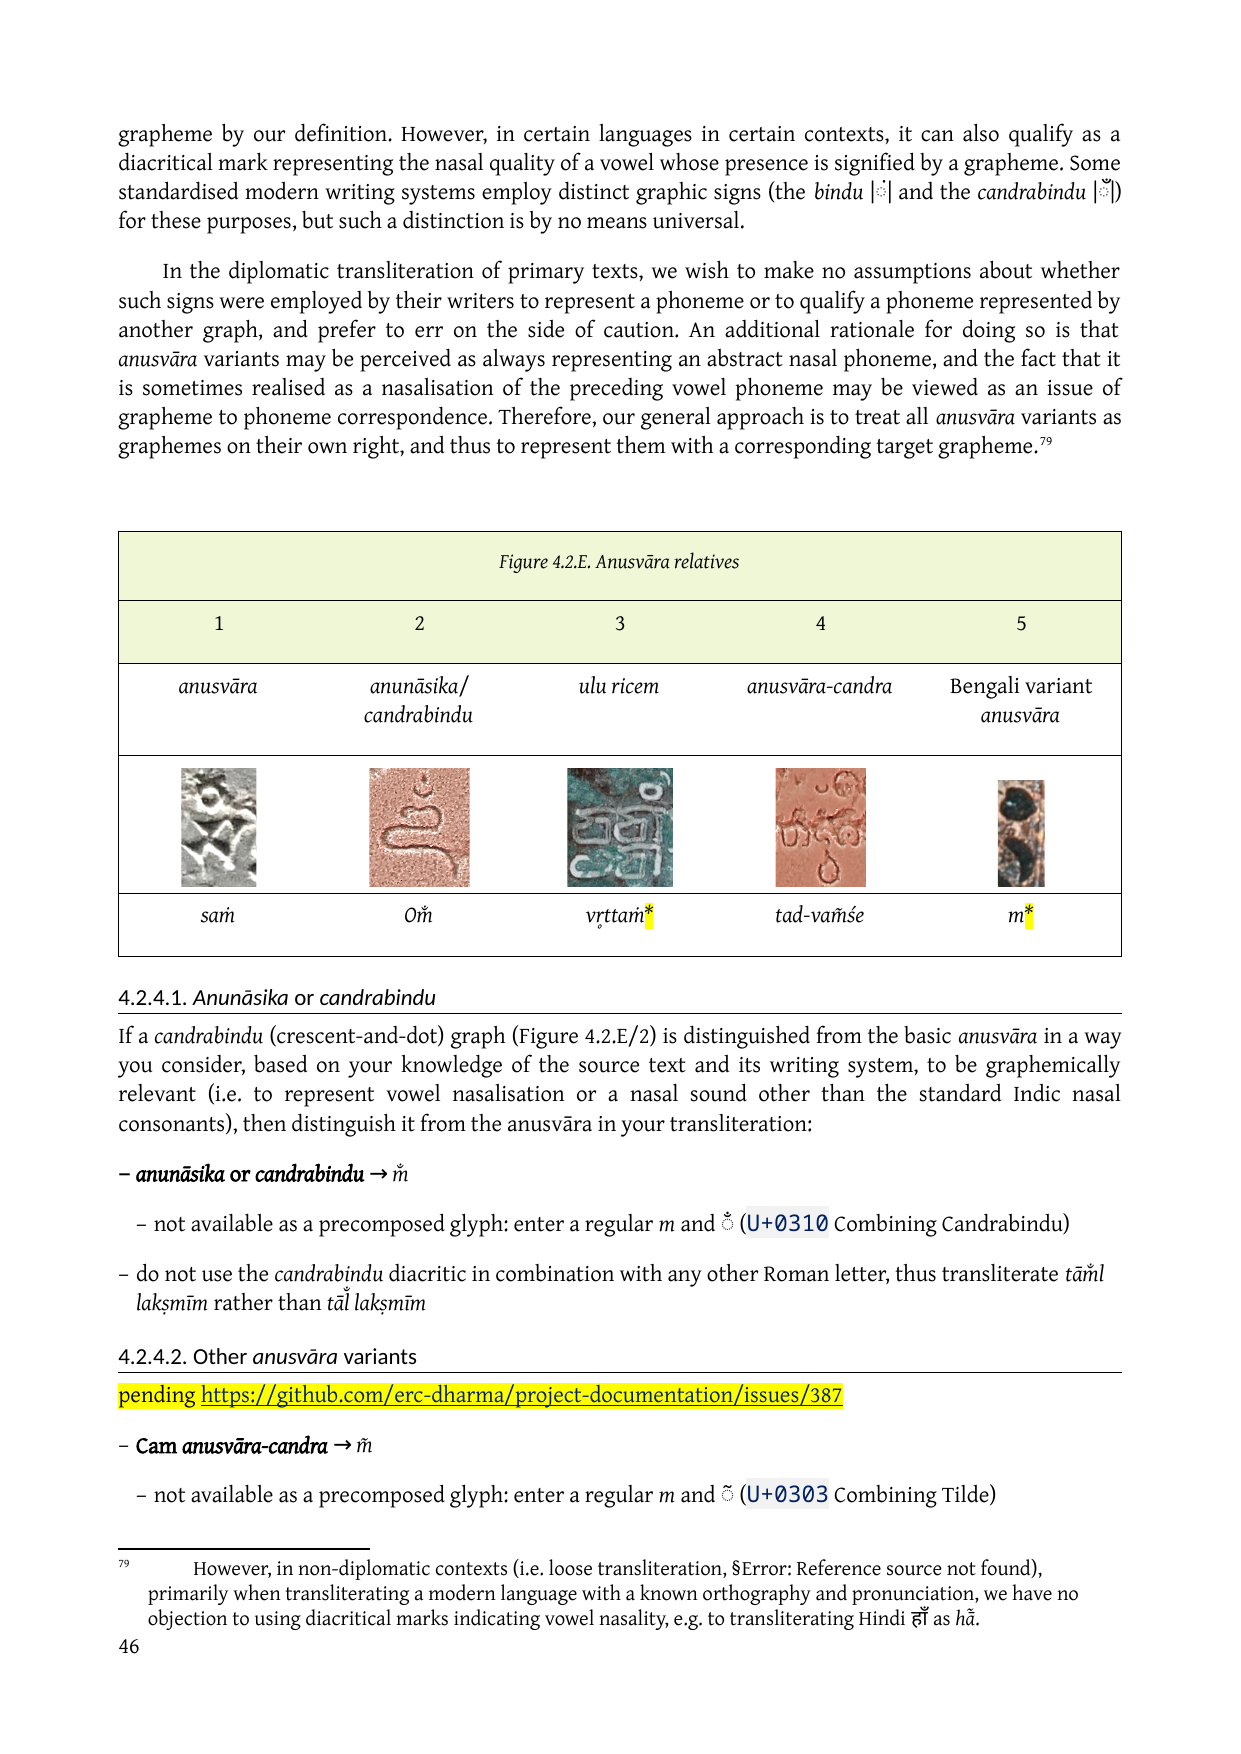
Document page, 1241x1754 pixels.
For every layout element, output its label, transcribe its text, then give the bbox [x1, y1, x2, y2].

table_cell saṁ [119, 894, 319, 956]
table_cell vr̥ttaṁ* [520, 894, 720, 956]
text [118, 118, 1122, 235]
table_header Figure 4.2.B. Anusvāra relatives [119, 532, 1121, 600]
list not available as a precomposed glyph: enter a regular m and ◌̐ (U+0310 Combining Candrabindu) [136, 1208, 746, 1237]
list not available as a precomposed glyph: enter a regular m and ◌̃ (U+0303 Combining Tilde) [829, 1479, 1122, 1509]
table_cell [520, 756, 720, 893]
table_cell 4 [720, 601, 921, 663]
table_cell tad-vam̃śe [720, 894, 921, 956]
table_cell [119, 756, 319, 893]
list Cam anusvāra-candra → m̃ [118, 1429, 1122, 1459]
list anunāsika or candrabindu → m̐ [118, 1158, 1122, 1187]
text If a candrabindu (crescent-and-dot) graph (Figure 4.2.B/2) is distinguished from the basic anusvāra in a way you consider, based on your knowledge of the source text and its writing system, to be graphemically relevant (i.e. to represent vowel nasalisation or a nasal sound other than the standard Indic nasal consonants), then distinguish it from the anusvāra in your transliteration: [118, 1020, 1122, 1137]
text pending https://github.com/erc-dharma/project-documentation/issues/387 [118, 1379, 1122, 1409]
table_cell m* [921, 894, 1121, 956]
list not available as a precomposed glyph: enter a regular m and ◌̐ (U+0310 Combining Candrabindu) [829, 1208, 1122, 1237]
picture [369, 768, 470, 887]
table_cell 1 [119, 601, 319, 663]
text In the diplomatic transliteration of primary texts, we wish to make no assumptions about whether such signs were employed by their writers to represent a phoneme or to qualify a phoneme represented by another graph, and prefer to err on the side of caution. An additional rationale for doing so is that anusvāra variants may be perceived as always representing an abstract nasal phoneme, and the fact that it is sometimes realised as a nasalisation of the preceding vowel phoneme may be viewed as an issue of grapheme to phoneme correspondence. Therefore, our general approach is to treat all anusvāra variants as graphemes on their own right, and thus to represent them with a corresponding target grapheme. [118, 256, 1122, 460]
list do not use the candrabindu diacritic in combination with any other Roman letter, thus transliterate tām̐l lakṣmīm rather than tāl̐ lakṣmīm [118, 1258, 1122, 1316]
table_cell Om̐ [319, 894, 520, 956]
picture [181, 768, 257, 887]
table_cell anusvāra-candra [720, 664, 921, 755]
table_cell anusvāra [119, 664, 319, 755]
table_cell 2 [319, 601, 520, 663]
list not available as a precomposed glyph: enter a regular m and ◌̃ (U+0303 Combining Tilde) [136, 1479, 746, 1509]
table_cell Bengali variant anusvāra [921, 664, 1121, 755]
table_cell [720, 756, 921, 893]
picture [775, 768, 866, 887]
subtitle Anunāsika or candrabindu [118, 982, 1122, 1013]
table_cell [319, 756, 520, 893]
table_cell ulu ricem [520, 664, 720, 755]
table_cell 3 [520, 601, 720, 663]
picture [997, 780, 1045, 887]
subtitle Other anusvāra variants [118, 1341, 1122, 1372]
table_cell 5 [921, 601, 1121, 663]
picture [567, 768, 673, 887]
table_cell anunāsika/ candrabindu [319, 664, 520, 755]
table_cell [921, 756, 1121, 893]
